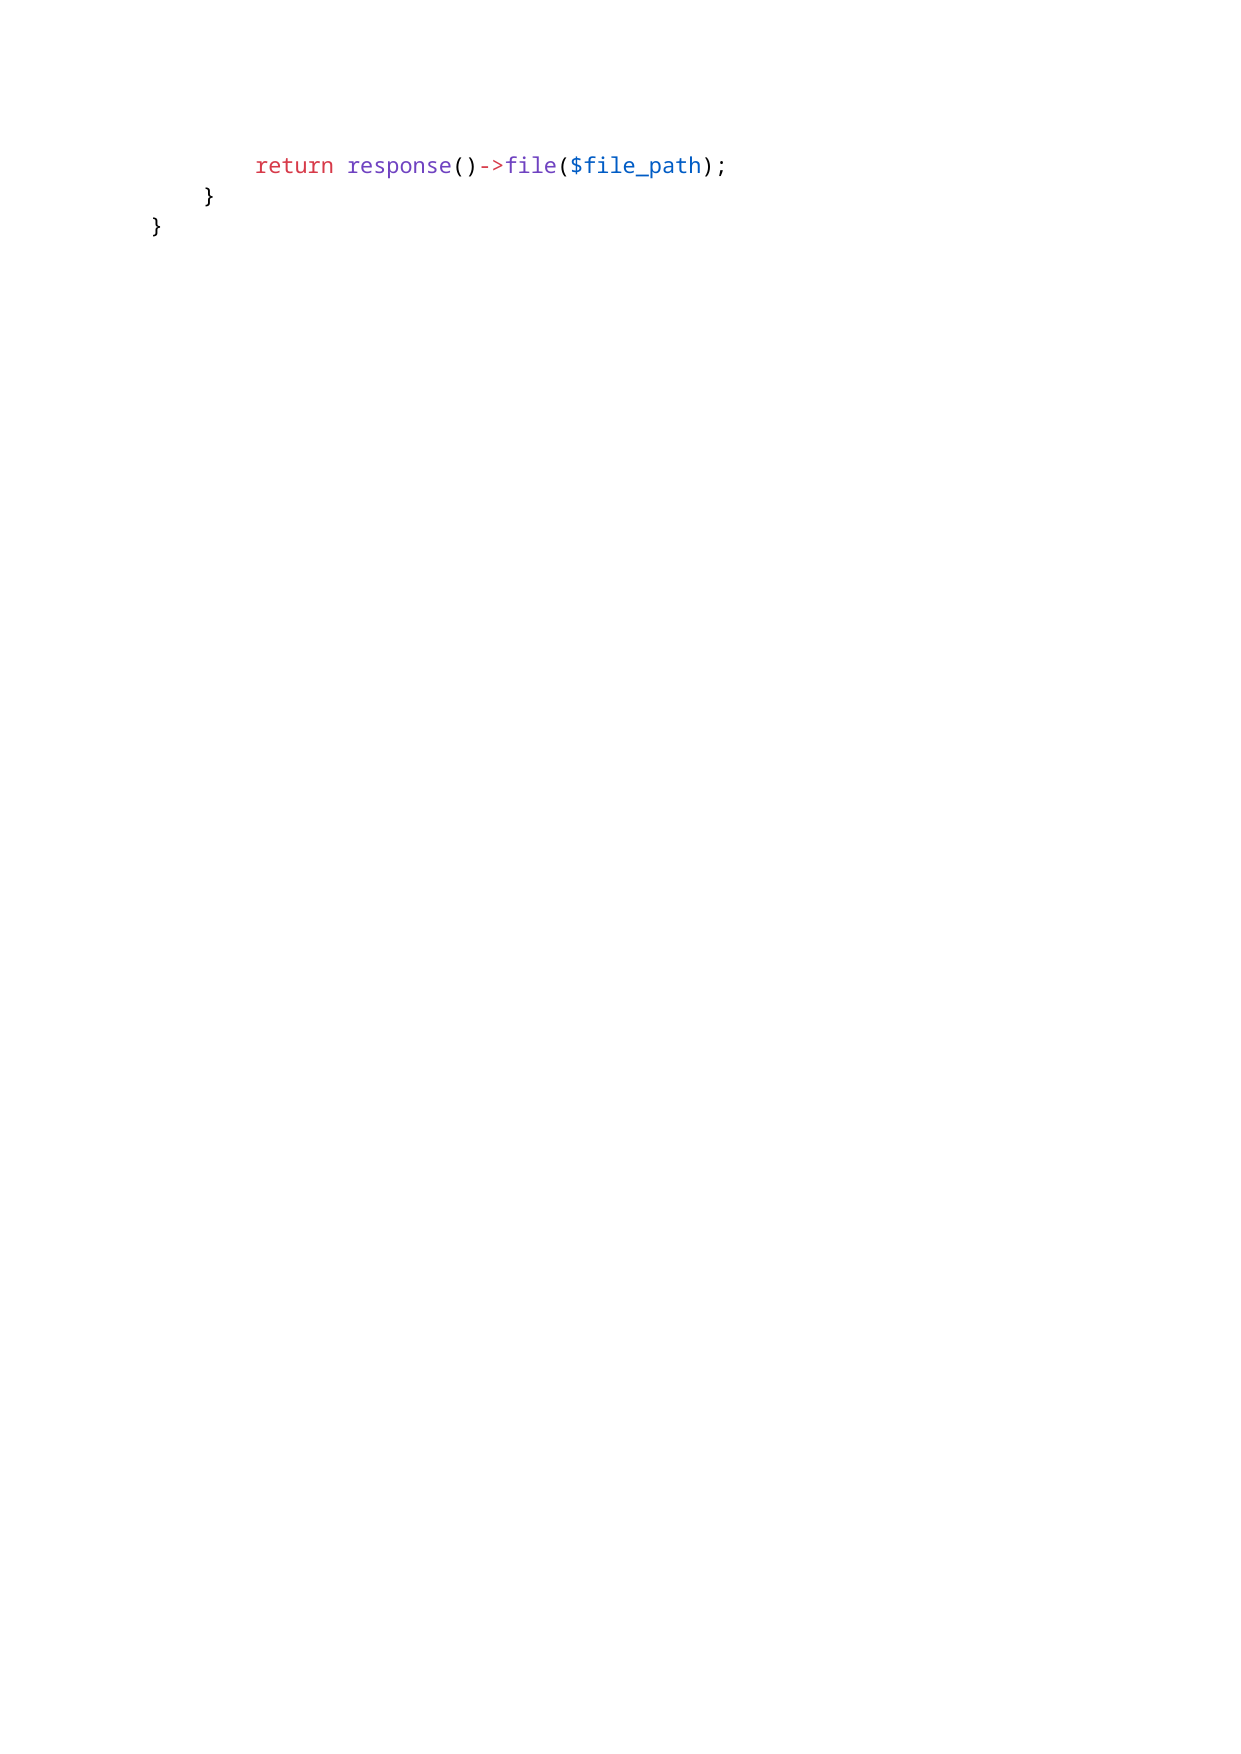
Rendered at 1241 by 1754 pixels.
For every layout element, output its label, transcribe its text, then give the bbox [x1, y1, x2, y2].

text } [150, 209, 1090, 239]
text } [150, 180, 1090, 209]
text return response()->file($file_path); [150, 150, 1090, 180]
